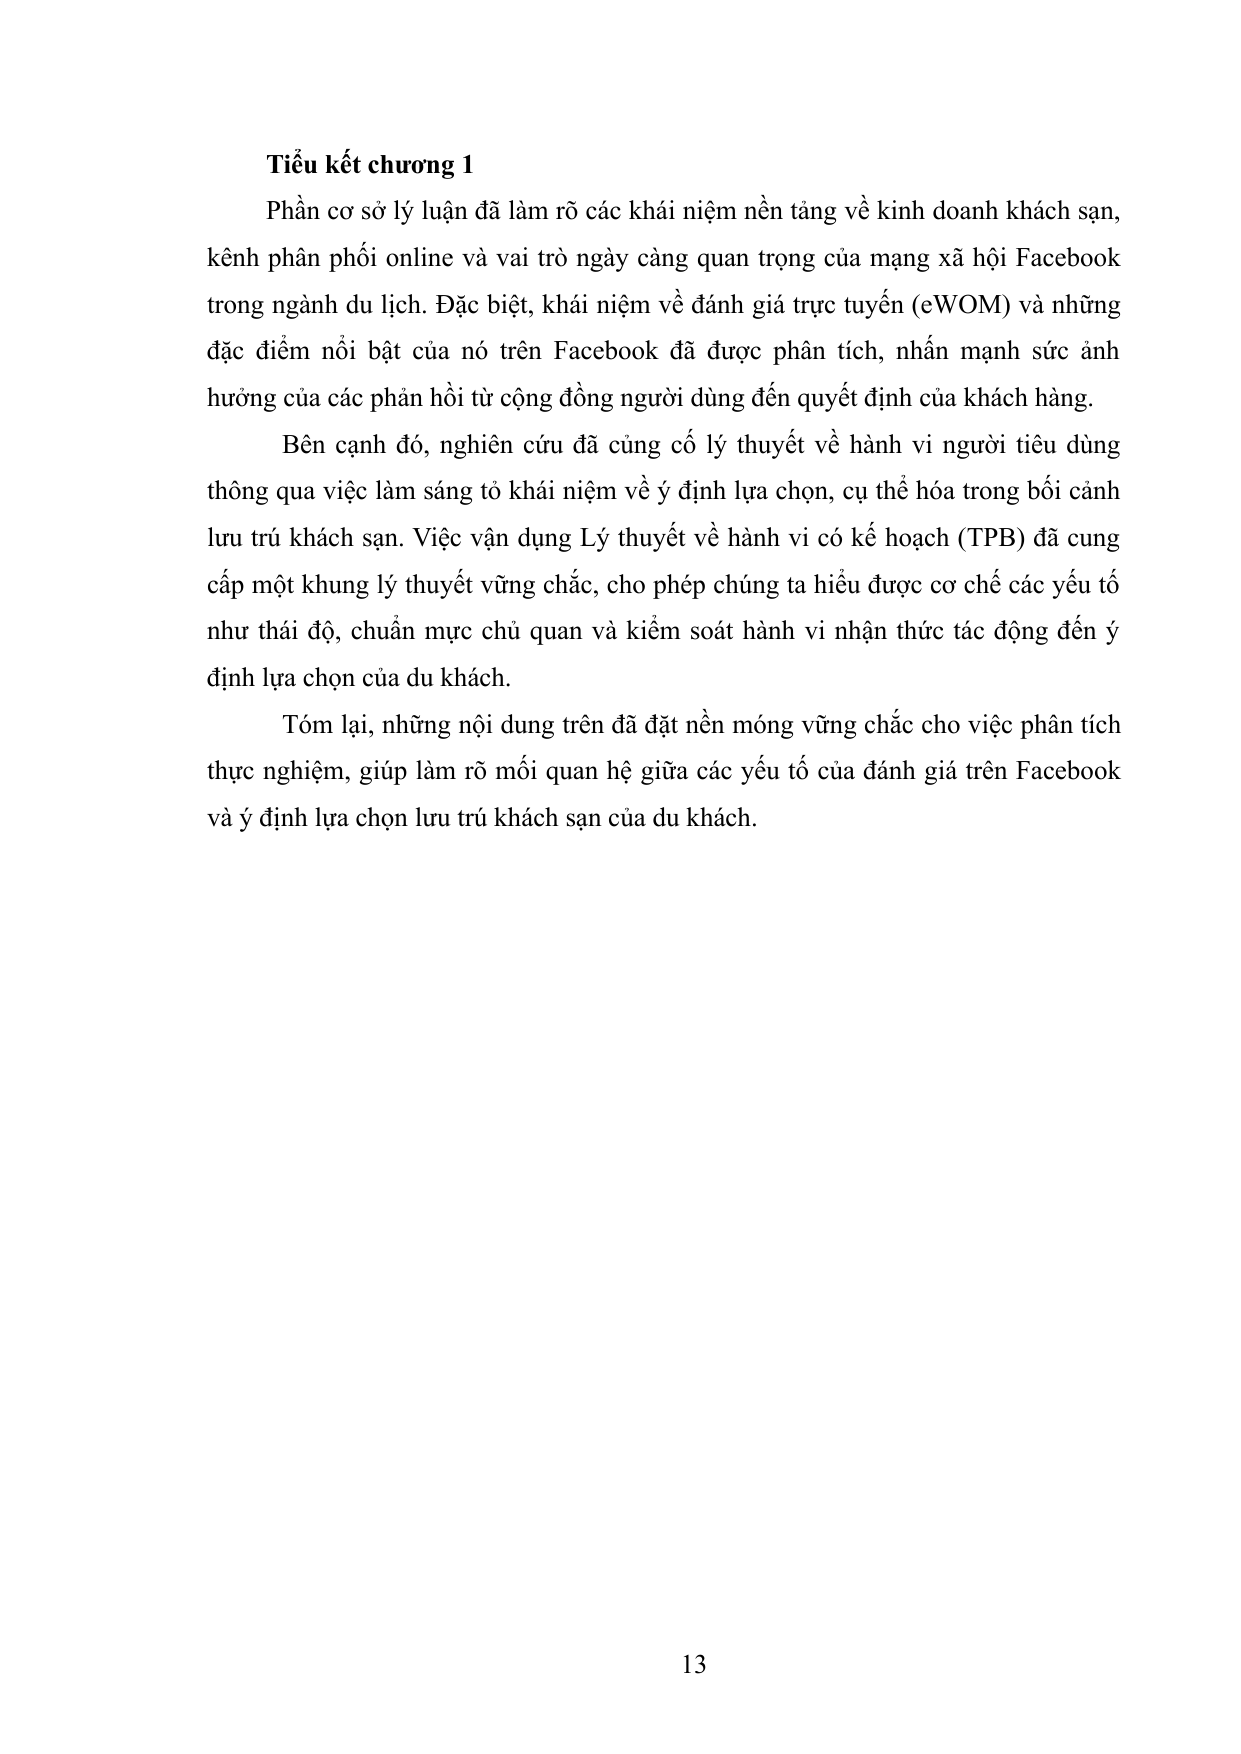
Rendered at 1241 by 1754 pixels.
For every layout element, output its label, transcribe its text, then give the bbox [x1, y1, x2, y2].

text Bên cạnh đó, nghiên cứu đã củng cố lý thuyết về hành vi người tiêu dùng thông qua việc làm sáng tỏ khái niệm về ý định lựa chọn, cụ thể hóa trong bối cảnh lưu trú khách sạn. Việc vận dụng Lý thuyết về hành vi có kế hoạch (TPB) đã cung cấp một khung lý thuyết vững chắc, cho phép chúng ta hiểu được cơ chế các yếu tố như thái độ, chuẩn mực chủ quan và kiểm soát hành vi nhận thức tác động đến ý định lựa chọn của du khách. [207, 428, 1122, 692]
text Phần cơ sở lý luận đã làm rõ các khái niệm nền tảng về kinh doanh khách sạn, kênh phân phối online và vai trò ngày càng quan trọng của mạng xã hội Facebook trong ngành du lịch. Đặc biệt, khái niệm về đánh giá trực tuyến (eWOM) và những đặc điểm nổi bật của nó trên Facebook đã được phân tích, nhấn mạnh sức ảnh hưởng của các phản hồi từ cộng đồng người dùng đến quyết định của khách hàng. [207, 194, 1122, 412]
text Tiểu kết chương 1 [207, 148, 1122, 179]
text Tóm lại, những nội dung trên đã đặt nền móng vững chắc cho việc phân tích thực nghiệm, giúp làm rõ mối quan hệ giữa các yếu tố của đánh giá trên Facebook và ý định lựa chọn lưu trú khách sạn của du khách. [207, 708, 1122, 832]
